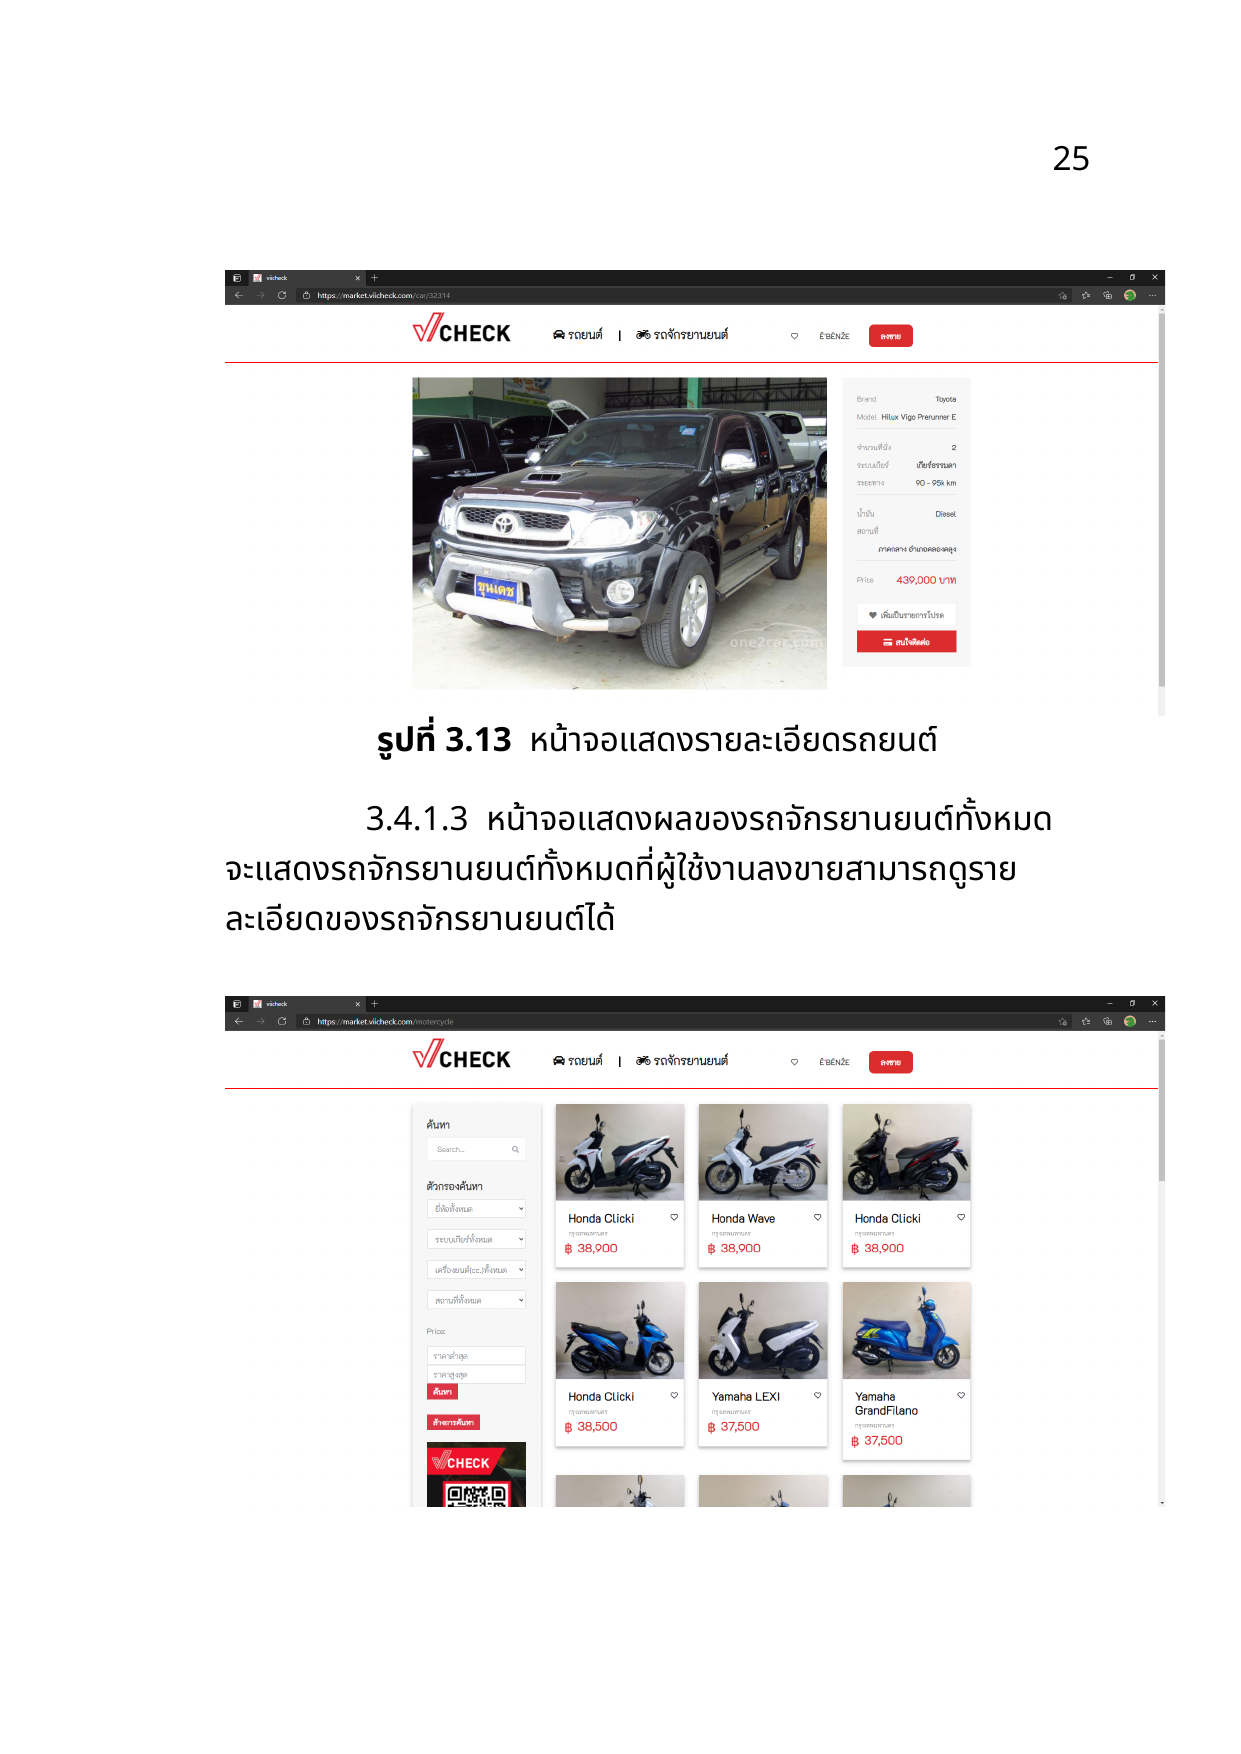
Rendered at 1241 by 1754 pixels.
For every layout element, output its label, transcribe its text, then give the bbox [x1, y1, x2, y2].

text รูปที่ 3.13 หน้าจอแสดงรายละเอียดรถยนต์ [225, 716, 1090, 766]
text 3.4.1.3 หน้าจอแสดงผลของรถจักรยานยนต์ทั้งหมด จะแสดงรถจักรยานยนต์ทั้งหมดที่ผู้ใช้งานลงขายสามารถดูรายละเอียดของรถจักรยานยนต์ได้ [225, 794, 1090, 946]
picture [225, 270, 1166, 716]
picture [225, 996, 1166, 1507]
